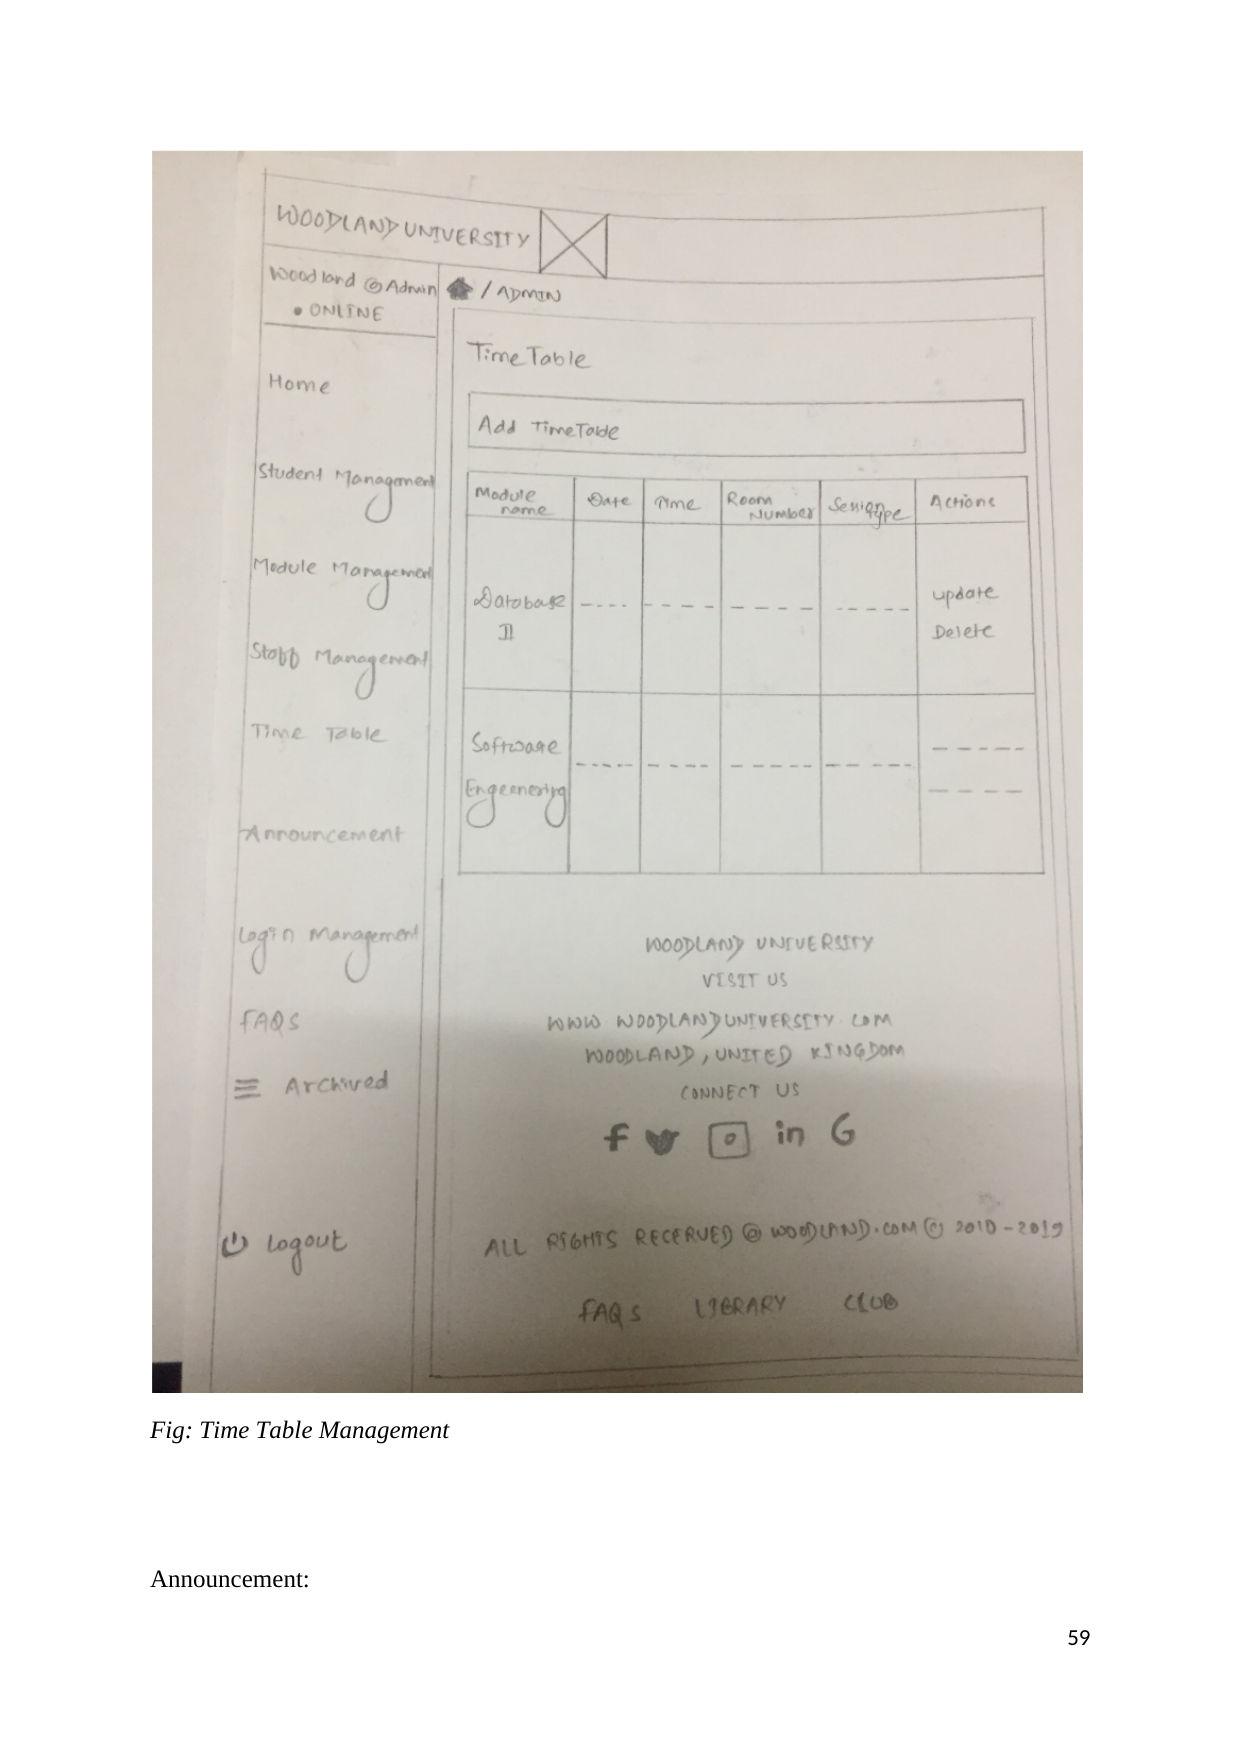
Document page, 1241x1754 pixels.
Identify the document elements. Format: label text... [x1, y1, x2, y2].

picture [153, 152, 1083, 1392]
text Fig: Time Table Management [150, 1415, 1090, 1443]
text Announcement: [150, 1564, 1090, 1593]
